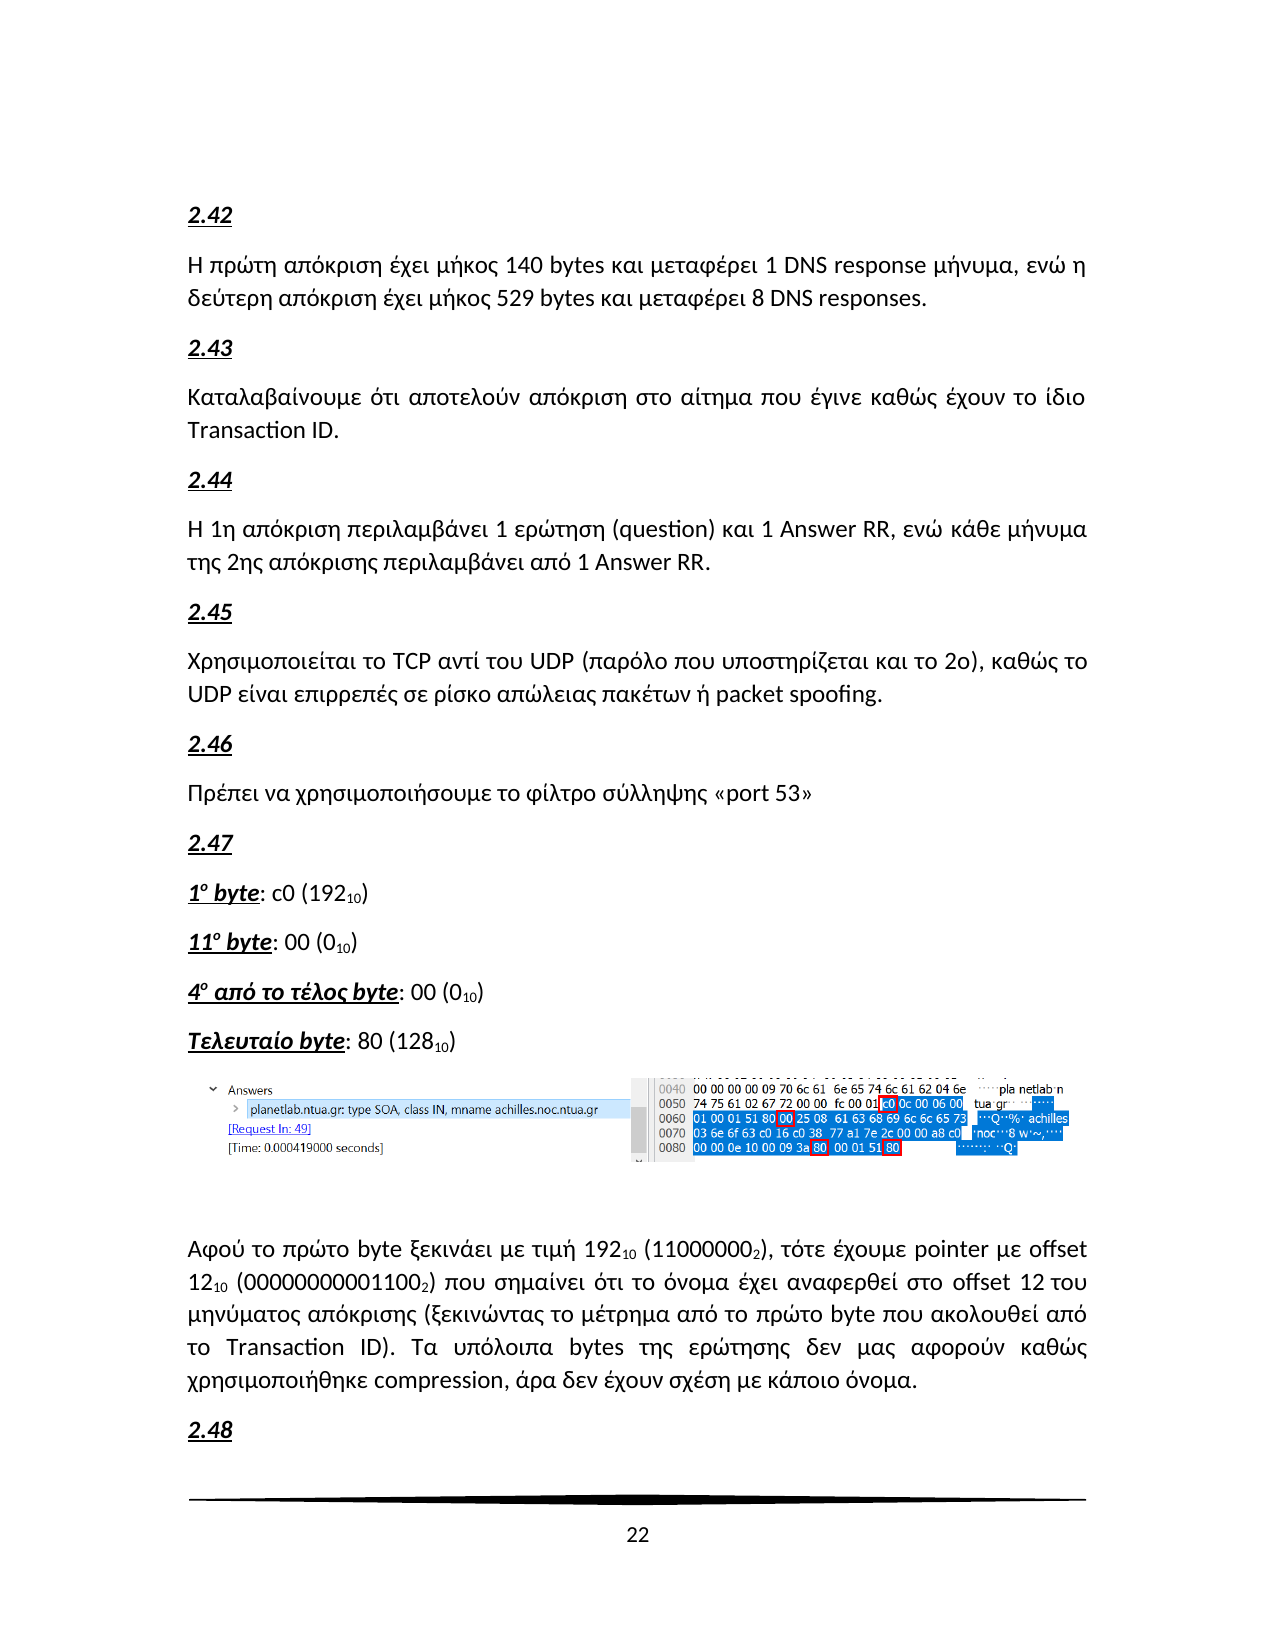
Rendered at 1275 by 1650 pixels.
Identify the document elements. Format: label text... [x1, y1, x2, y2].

text 2.43 [187, 332, 1087, 362]
text Η πρώτη απόκριση έχει μήκος 140 bytes και μεταφέρει 1 DNS response μήνυμα, ενώ η δεύτερη απόκριση έχει μήκος 529 bytes και μεταφέρει 8 DNS responses. [187, 249, 1087, 313]
text 2.48 [187, 1414, 1087, 1444]
text 11ο byte: 00 (010) [187, 926, 1087, 957]
text 2.46 [187, 728, 1087, 758]
picture [187, 1078, 1088, 1162]
text Η 1η απόκριση περιλαμβάνει 1 ερώτηση (question) και 1 Answer RR, ενώ κάθε μήνυμα της 2ης απόκρισης περιλαμβάνει από 1 Answer RR. [187, 513, 1087, 577]
text 2.42 [187, 199, 1087, 230]
text Πρέπει να χρησιμοποιήσουμε το φίλτρο σύλληψης «port 53» [187, 777, 1087, 808]
text Καταλαβαίνουμε ότι αποτελούν απόκριση στο αίτημα που έγινε καθώς έχουν το ίδιο Transaction ID. [187, 381, 1087, 445]
text 2.47 [187, 827, 1087, 858]
text Τελευταίο byte: 80 (12810) [187, 1025, 1087, 1056]
text 2.45 [187, 596, 1087, 626]
text Αφού το πρώτο byte ξεκινάει με τιμή 19210 (110000002), τότε έχουμε pointer με offset 1210 (000000000011002) που σημαίνει ότι το όνομα έχει αναφερθεί στο offset 12 του μηνύματος απόκρισης (ξεκινώντας το μέτρημα από το πρώτο byte που ακολουθεί από το Transaction ID). Τα υπόλοιπα bytes της ερώτησης δεν μας αφορούν καθώς χρησιμοποιήθηκε compression, άρα δεν έχουν σχέση με κάποιο όνομα. [187, 1233, 1087, 1395]
text 2.44 [187, 464, 1087, 494]
text Χρησιμοποιείται το TCP αντί του UDP (παρόλο που υποστηρίζεται και το 2ο), καθώς το UDP είναι επιρρεπές σε ρίσκο απώλειας πακέτων ή packet spoofing. [187, 645, 1087, 709]
text 4ο από το τέλος byte: 00 (010) [187, 976, 1087, 1006]
text 1ο byte: c0 (19210) [187, 877, 1087, 907]
